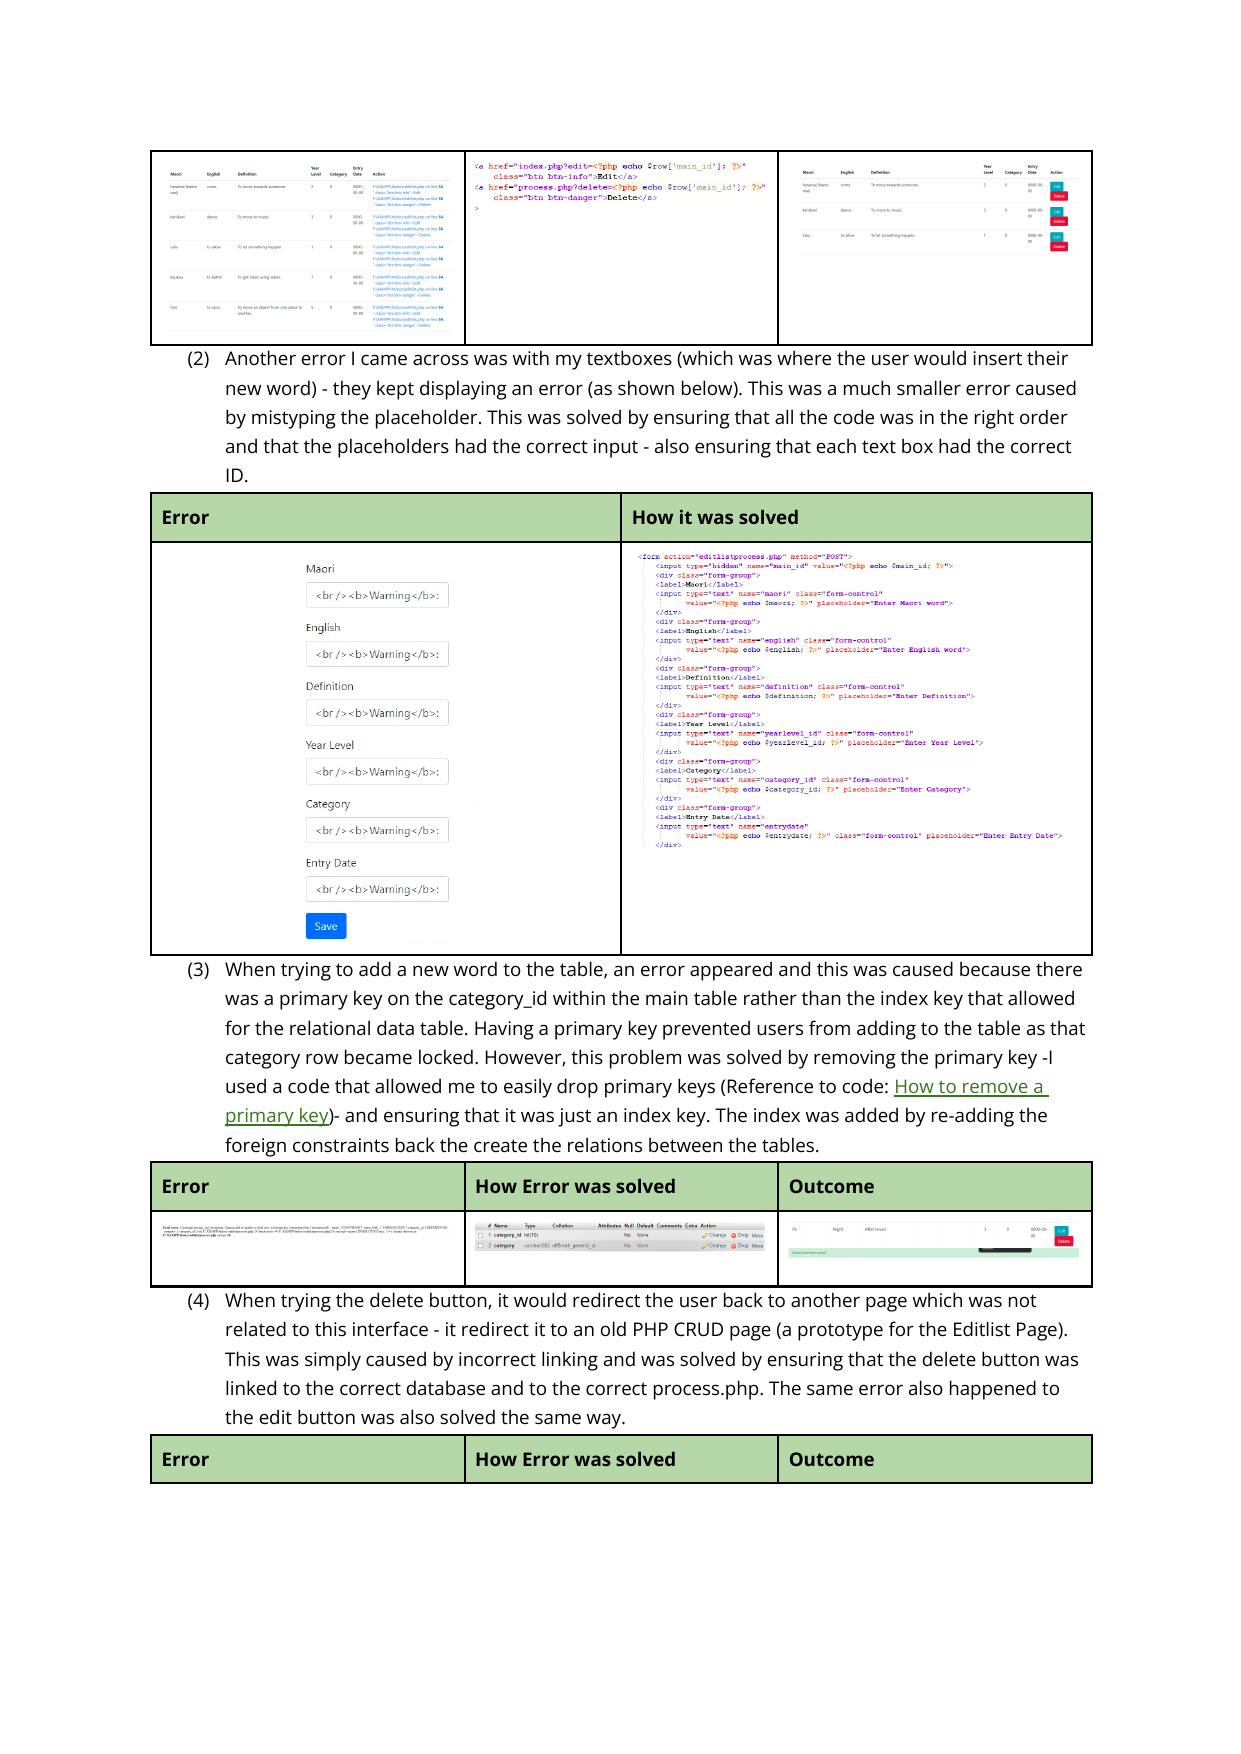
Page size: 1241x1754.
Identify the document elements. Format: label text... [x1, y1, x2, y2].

table_cell [466, 152, 777, 344]
picture [631, 553, 1079, 849]
picture [788, 1222, 1079, 1261]
picture [161, 1222, 453, 1241]
table_cell [779, 152, 1091, 344]
picture [296, 553, 477, 944]
table_cell [622, 543, 1091, 954]
table_cell [152, 543, 620, 954]
table_header How Error was solved [466, 1163, 777, 1210]
table_header Error [152, 1163, 464, 1210]
table_header How it was solved [622, 494, 1091, 541]
table_header Outcome [779, 1436, 1091, 1482]
table_header Error [152, 1436, 464, 1482]
table_cell [466, 1212, 777, 1285]
picture [788, 162, 1079, 255]
table_cell [779, 1212, 1091, 1285]
list When trying to add a new word to the table, an error appeared and this was caused because there was a primary key on the category_id within the main table rather than the index key that allowed for the relational data table. Having a primary key prevented users from adding to the table as that category row became locked. However, this problem was solved by removing the primary key -I used a code that allowed me to easily drop primary keys (Reference to code: How to remove a primary key)- and ensuring that it was just an index key. The index was added by re-adding the foreign constraints back the create the relations between the tables. [187, 956, 1090, 1157]
picture [475, 162, 766, 211]
table_cell [152, 152, 464, 344]
picture [161, 162, 453, 334]
table_header Error [152, 494, 620, 541]
list Another error I came across was with my textboxes (which was where the user would insert their new word) - they kept displaying an error (as shown below). This was a much smaller error caused by mistyping the placeholder. This was solved by ensuring that all the code was in the right order and that the placeholders had the correct input - also ensuring that each text box had the correct ID. [187, 346, 1090, 488]
table_header How Error was solved [466, 1436, 777, 1482]
table_header Outcome [779, 1163, 1091, 1210]
list When trying the delete button, it would redirect the user back to another page which was not related to this interface - it redirect it to an old PHP CRUD page (a prototype for the Editlist Page). This was simply caused by incorrect linking and was solved by ensuring that the delete button was linked to the correct database and to the correct process.php. The same error also happened to the edit button was also solved the same way. [187, 1288, 1090, 1430]
picture [475, 1222, 766, 1252]
table_cell [152, 1212, 464, 1285]
